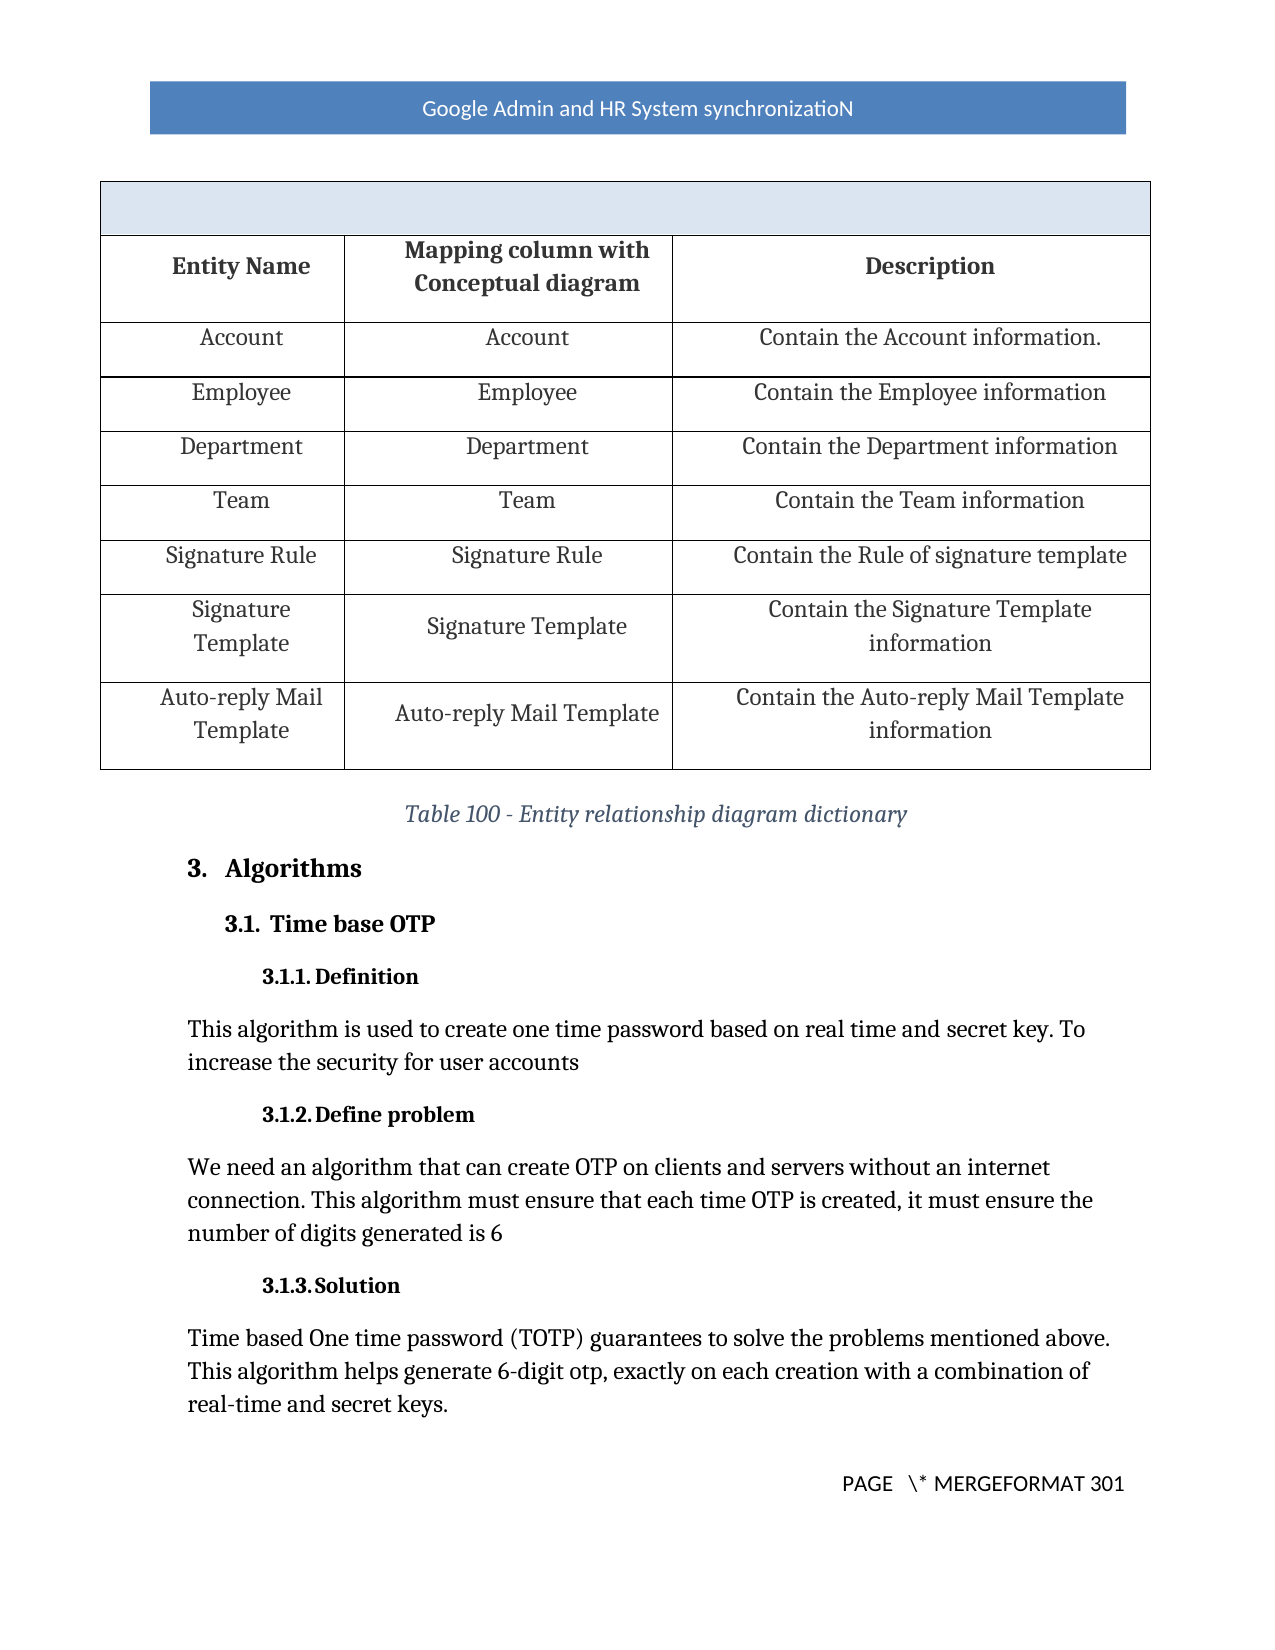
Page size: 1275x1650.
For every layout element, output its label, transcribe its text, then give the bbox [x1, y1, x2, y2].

text This algorithm is used to create one time password based on real time and secret key. To increase the security for user accounts [187, 1015, 1125, 1077]
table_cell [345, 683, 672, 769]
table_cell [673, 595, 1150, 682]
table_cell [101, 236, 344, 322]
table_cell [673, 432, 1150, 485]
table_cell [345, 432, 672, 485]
subtitle Time base OTP [225, 910, 1125, 939]
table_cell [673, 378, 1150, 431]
text We need an algorithm that can create OTP on clients and servers without an internet connection. This algorithm must ensure that each time OTP is created, it must ensure the number of digits generated is 6 [187, 1153, 1125, 1248]
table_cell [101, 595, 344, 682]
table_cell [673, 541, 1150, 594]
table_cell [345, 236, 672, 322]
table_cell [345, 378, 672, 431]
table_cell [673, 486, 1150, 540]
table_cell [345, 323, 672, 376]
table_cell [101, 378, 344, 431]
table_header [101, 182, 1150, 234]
subtitle Algorithms [187, 853, 1125, 884]
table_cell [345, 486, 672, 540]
subtitle Definition [262, 964, 1125, 990]
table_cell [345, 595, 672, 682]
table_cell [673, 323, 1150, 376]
subtitle Solution [262, 1273, 1125, 1299]
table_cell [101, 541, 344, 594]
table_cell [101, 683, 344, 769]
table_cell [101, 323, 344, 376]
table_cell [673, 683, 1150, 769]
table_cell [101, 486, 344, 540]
subtitle Define problem [262, 1102, 1125, 1128]
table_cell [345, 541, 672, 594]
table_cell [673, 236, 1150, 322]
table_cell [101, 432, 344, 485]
text Time based One time password (TOTP) guarantees to solve the problems mentioned above. This algorithm helps generate 6-digit otp, exactly on each creation with a combination of real-time and secret keys. [187, 1324, 1125, 1418]
